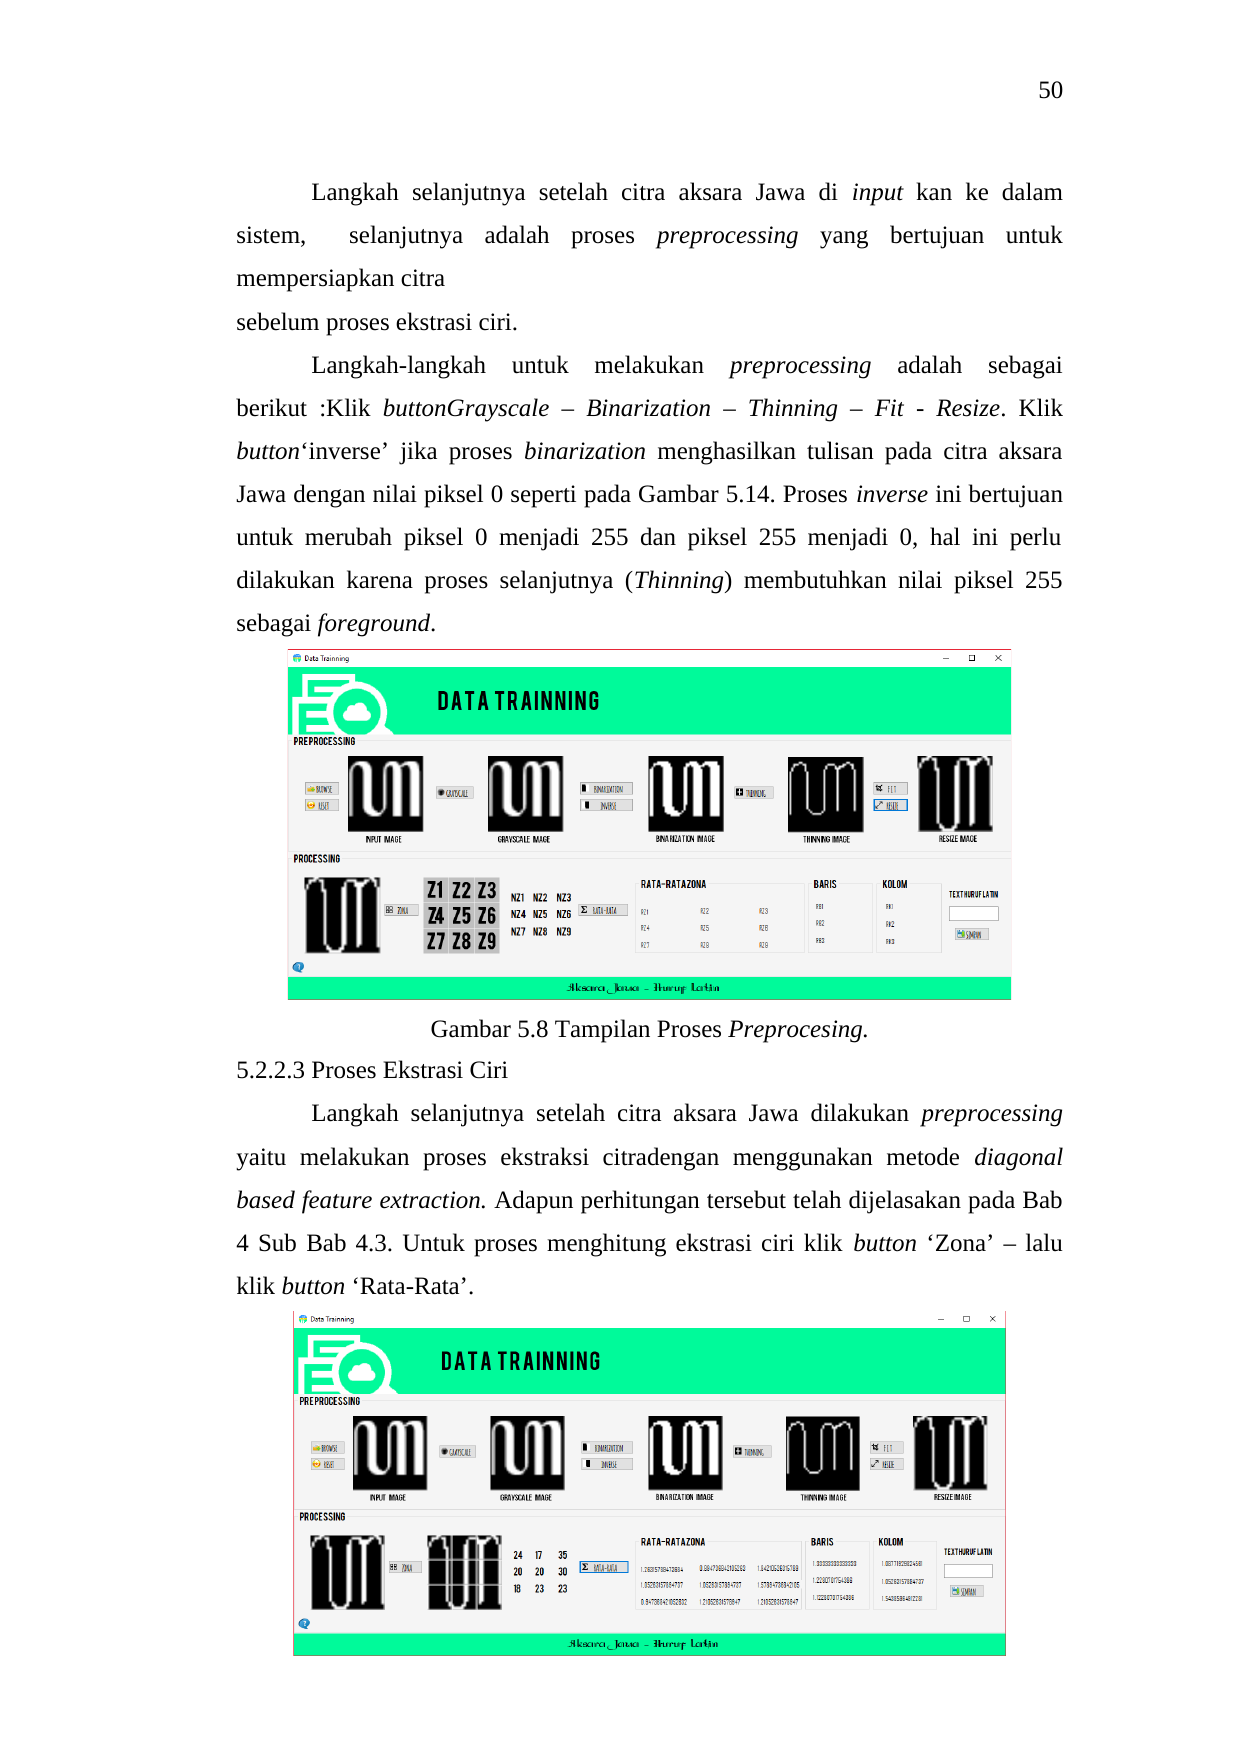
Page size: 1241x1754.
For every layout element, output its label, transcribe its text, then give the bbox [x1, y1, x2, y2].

text Langkah selanjutnya setelah citra aksara Jawa dilakukan preprocessing yaitu melakukan proses ekstraksi citradengan menggunakan metode diagonal based feature extraction. Adapun perhitungan tersebut telah dijelasakan pada Bab 4 Sub Bab 4.3. Untuk proses menghitung ekstrasi ciri klik button ‘Zona’ – lalu klik button ‘Rata-Rata’. [236, 1098, 1063, 1300]
list sebelum proses ekstrasi ciri. [236, 307, 1063, 335]
picture [293, 1311, 1006, 1656]
picture [287, 649, 1012, 1000]
list Proses Ekstrasi Ciri [236, 1055, 1063, 1084]
list Langkah selanjutnya setelah citra aksara Jawa di input kan ke dalam sistem, selanjutnya adalah proses preprocessing yang bertujuan untuk mempersiapkan citra [236, 177, 1063, 292]
text Langkah-langkah untuk melakukan preprocessing adalah sebagai berikut :Klik buttonGrayscale – Binarization – Thinning – Fit - Resize. Klik button‘inverse’ jika proses binarization menghasilkan tulisan pada citra aksara Jawa dengan nilai piksel 0 seperti pada Gambar 5.14. Proses inverse ini bertujuan untuk merubah piksel 0 menjadi 255 dan piksel 255 menjadi 0, hal ini perlu dilakukan karena proses selanjutnya (Thinning) membutuhkan nilai piksel 255 sebagai foreground. [236, 350, 1063, 637]
